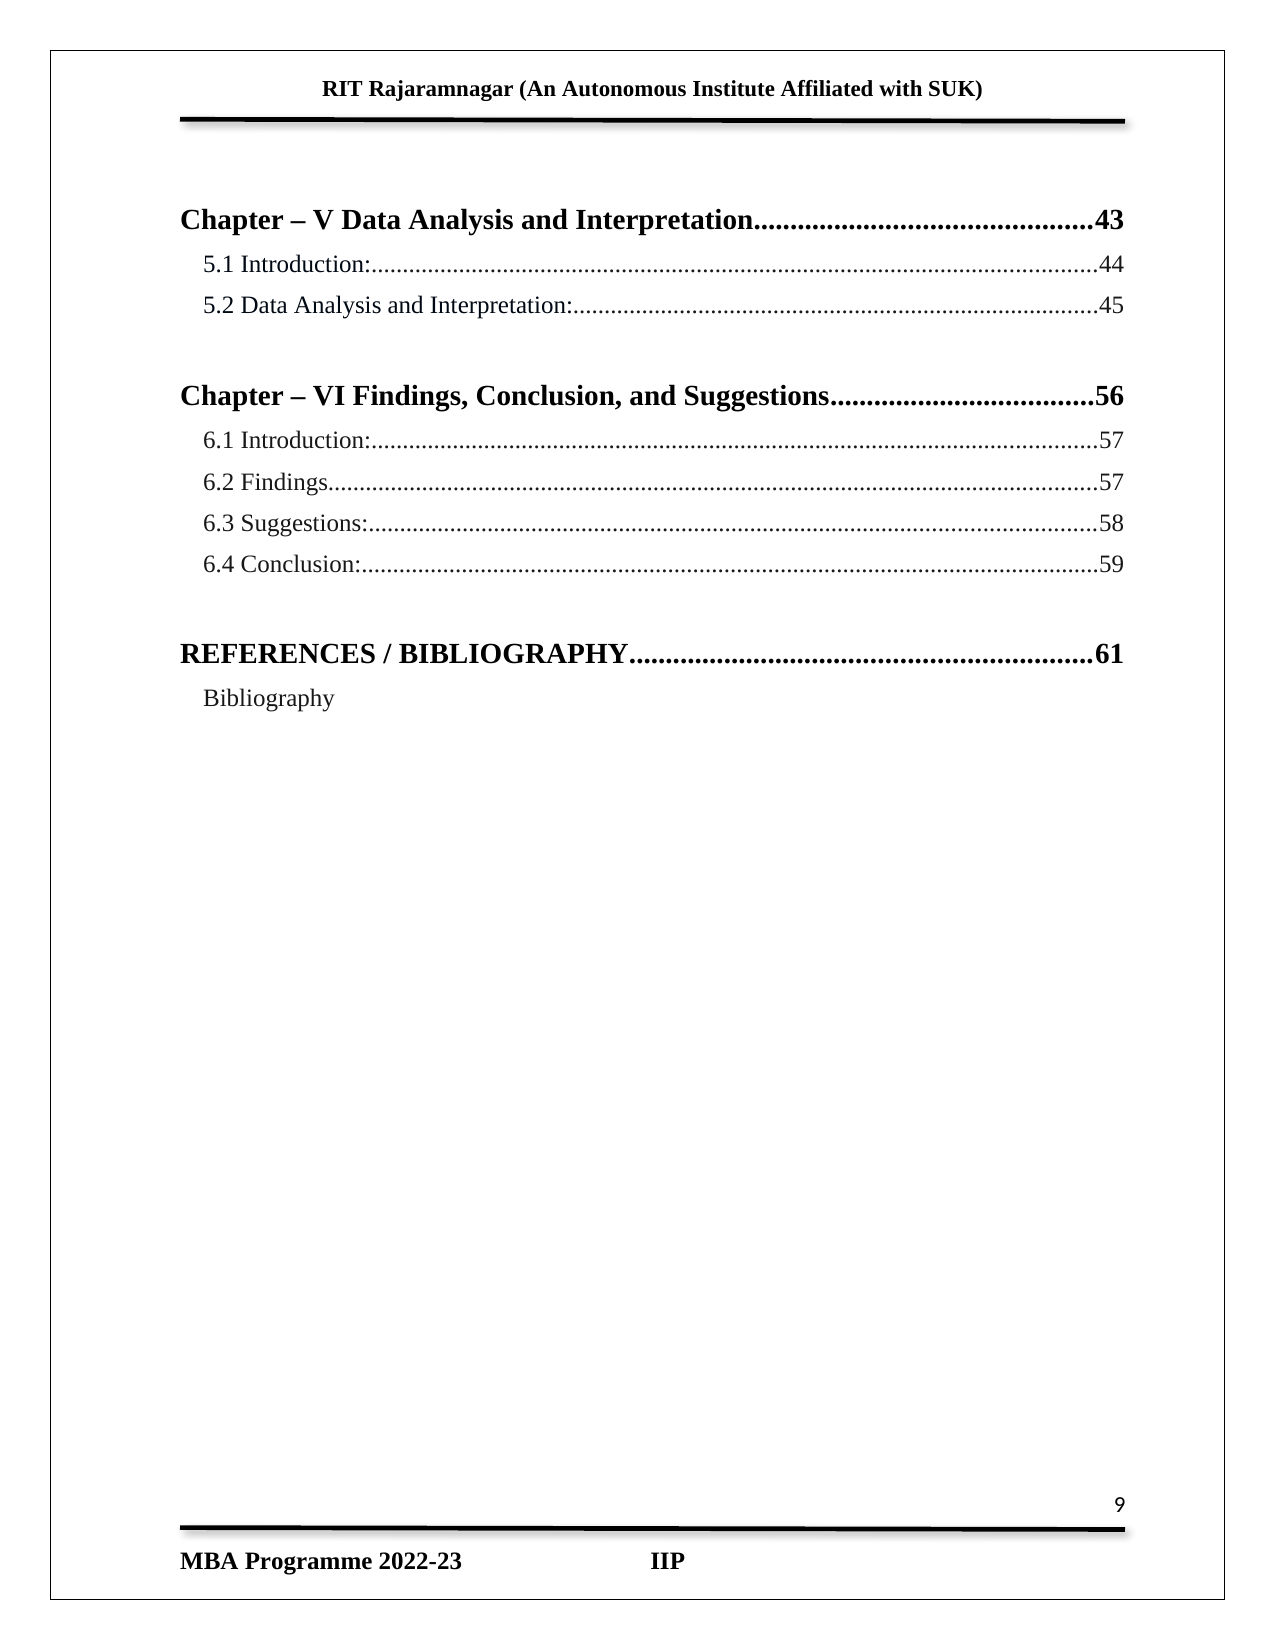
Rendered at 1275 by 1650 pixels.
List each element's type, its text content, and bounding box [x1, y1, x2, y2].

text Chapter – VI Findings, Conclusion, and Suggestions 56 [180, 378, 1125, 412]
text Bibliography [203, 683, 1125, 711]
text 5.2 Data Analysis and Interpretation: 45 [203, 291, 1125, 319]
text Chapter – V Data Analysis and Interpretation 43 [180, 202, 1125, 236]
text 5.1 Introduction: 44 [203, 249, 1125, 278]
text 6.1 Introduction: 57 [203, 425, 1125, 454]
text 6.3 Suggestions: 58 [203, 508, 1125, 537]
text 6.2 Findings 57 [203, 467, 1125, 495]
text REFERENCES / BIBLIOGRAPHY 61 [180, 636, 1125, 669]
text 6.4 Conclusion: 59 [203, 549, 1125, 578]
